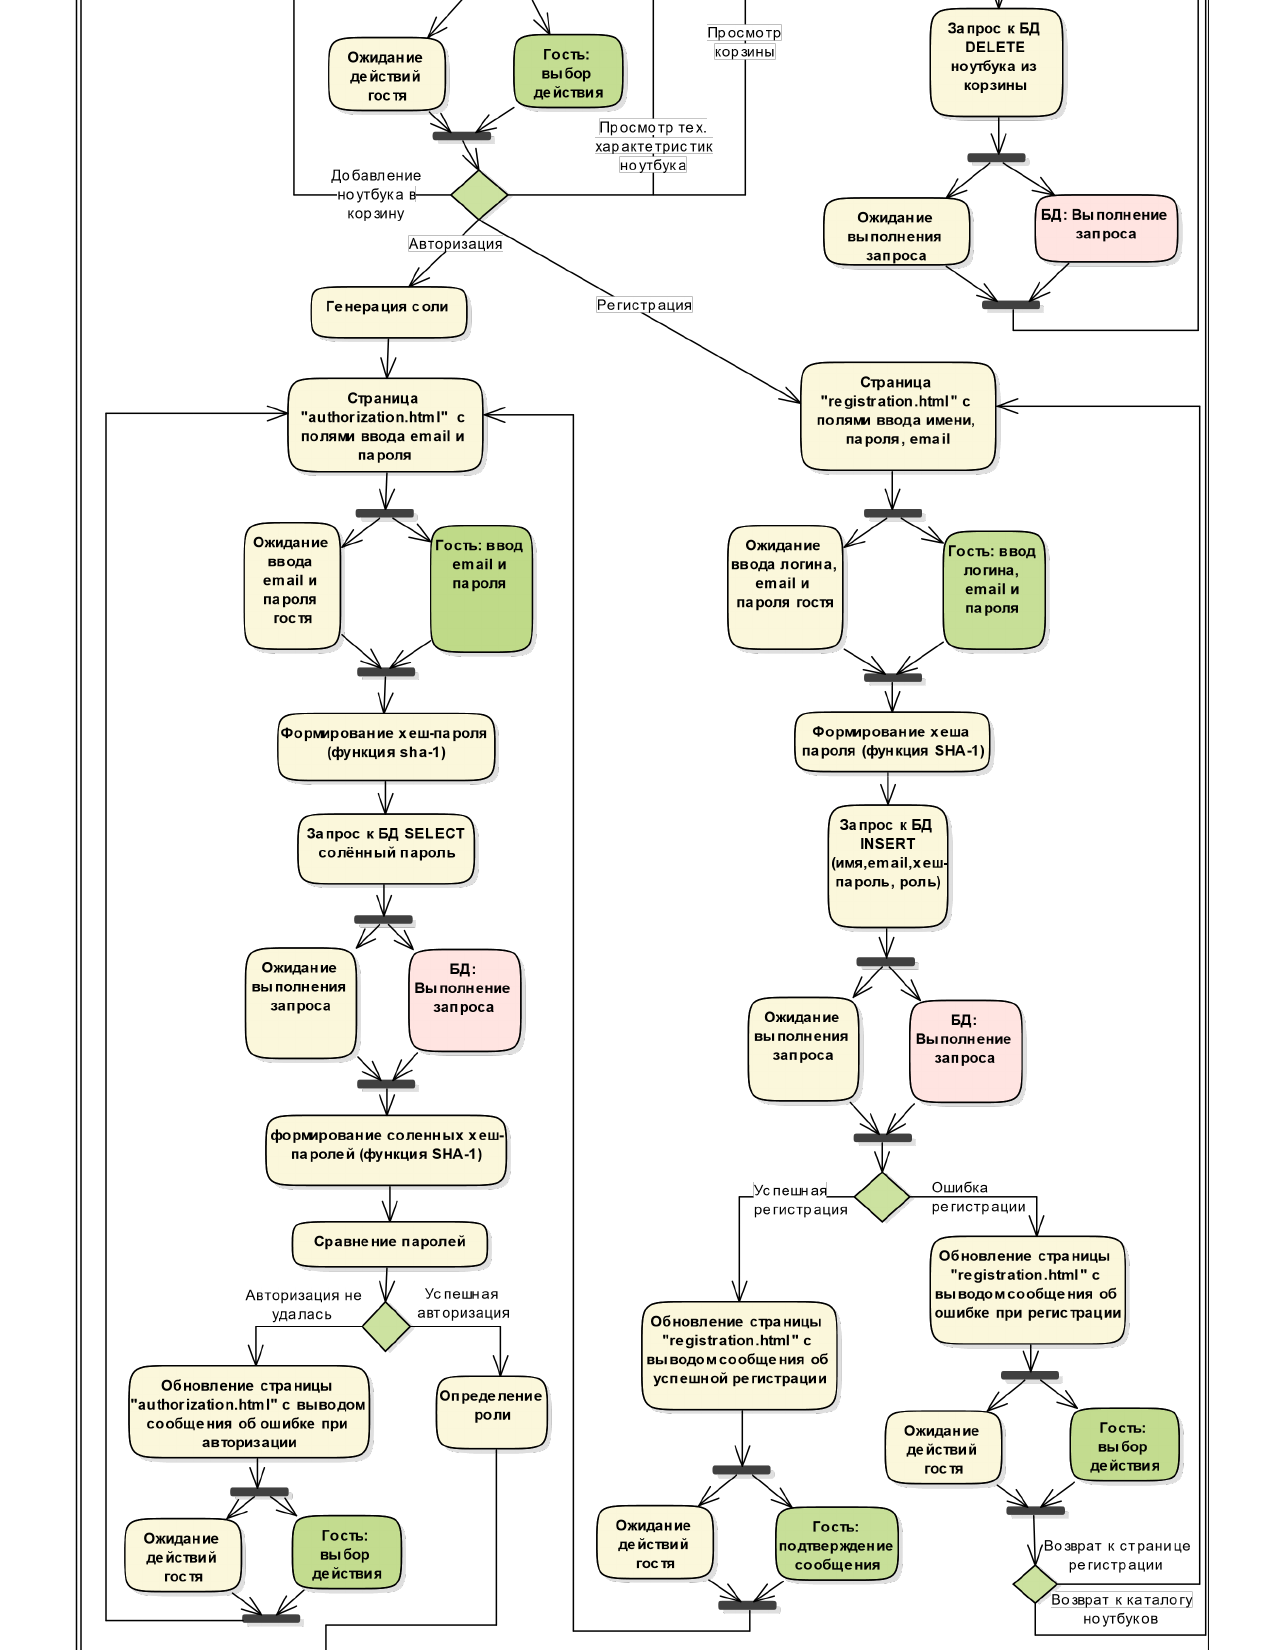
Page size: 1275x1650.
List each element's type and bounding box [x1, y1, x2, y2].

picture [75, 0, 1209, 1650]
